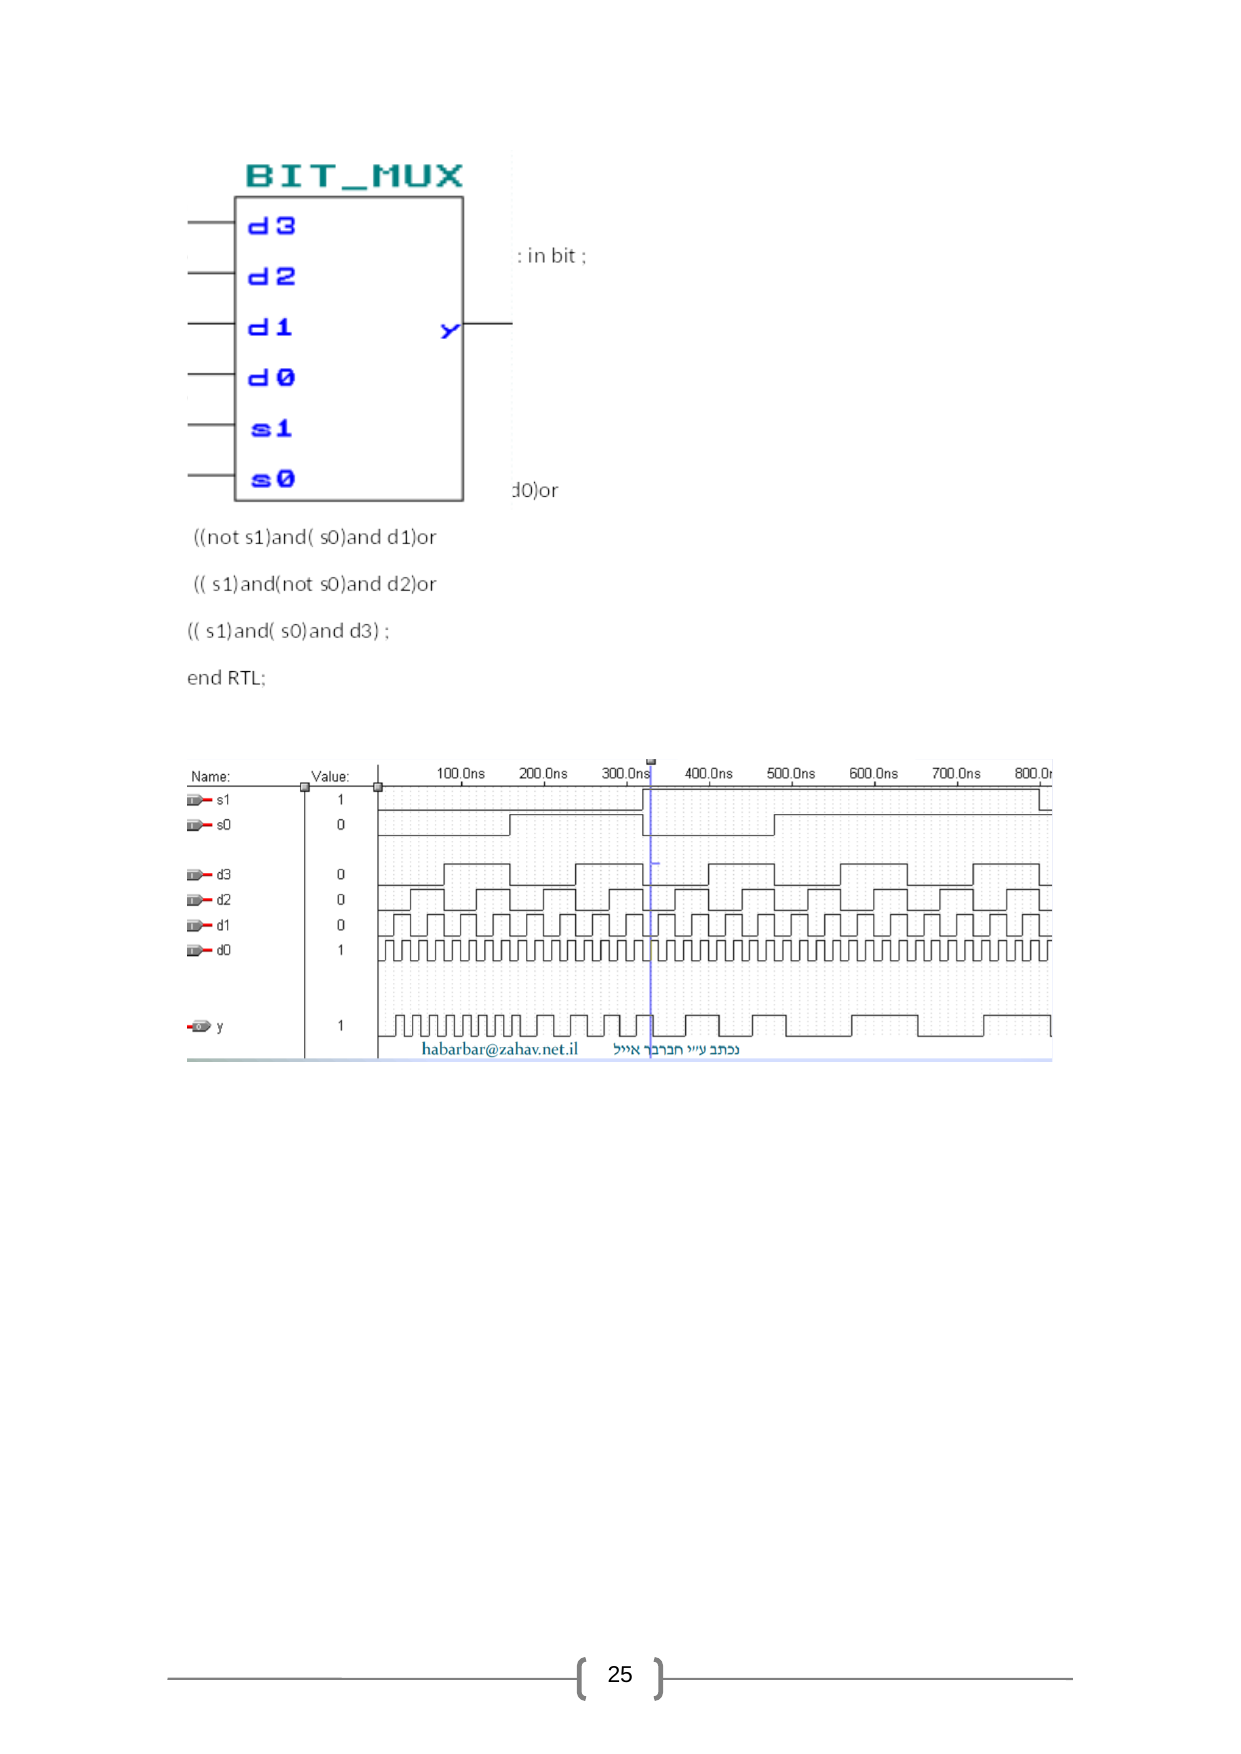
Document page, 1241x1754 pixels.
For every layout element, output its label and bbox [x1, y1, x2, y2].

picture [187, 759, 1053, 1062]
picture [187, 150, 513, 510]
